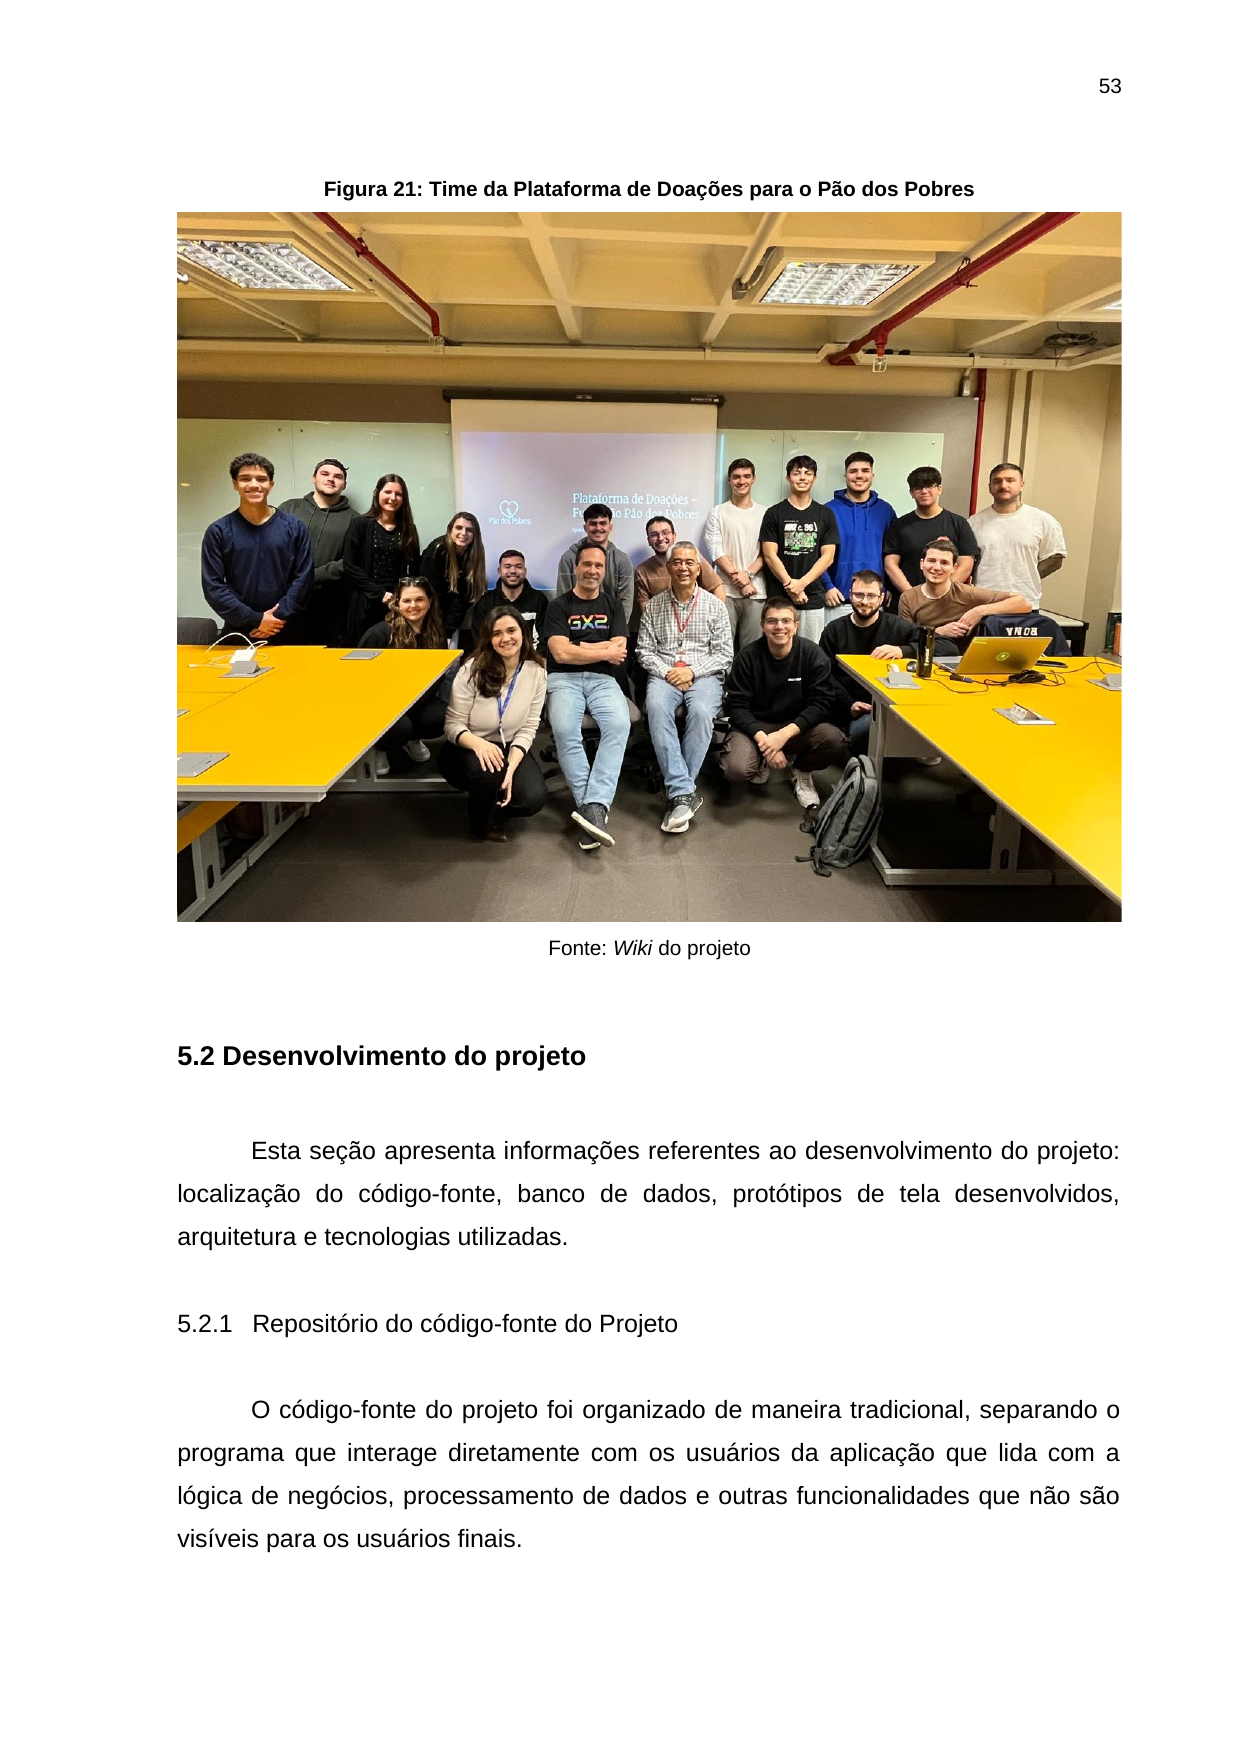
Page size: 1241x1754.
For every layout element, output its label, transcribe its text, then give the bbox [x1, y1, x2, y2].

picture [177, 212, 1122, 922]
text Fonte: Wiki do projeto [177, 936, 1122, 960]
text O código-fonte do projeto foi organizado de maneira tradicional, separando o programa que interage diretamente com os usuários da aplicação que lida com a lógica de negócios, processamento de dados e outras funcionalidades que não são visíveis para os usuários finais. [177, 1395, 1122, 1553]
text Esta seção apresenta informações referentes ao desenvolvimento do projeto: localização do código-fonte, banco de dados, protótipos de tela desenvolvidos, arquitetura e tecnologias utilizadas. [177, 1136, 1122, 1251]
subtitle 5.2 Desenvolvimento do projeto [177, 1040, 1122, 1071]
text Figura 21: Time da Plataforma de Doações para o Pão dos Pobres [177, 177, 1122, 201]
list Repositório do código-fonte do Projeto [177, 1309, 1122, 1337]
